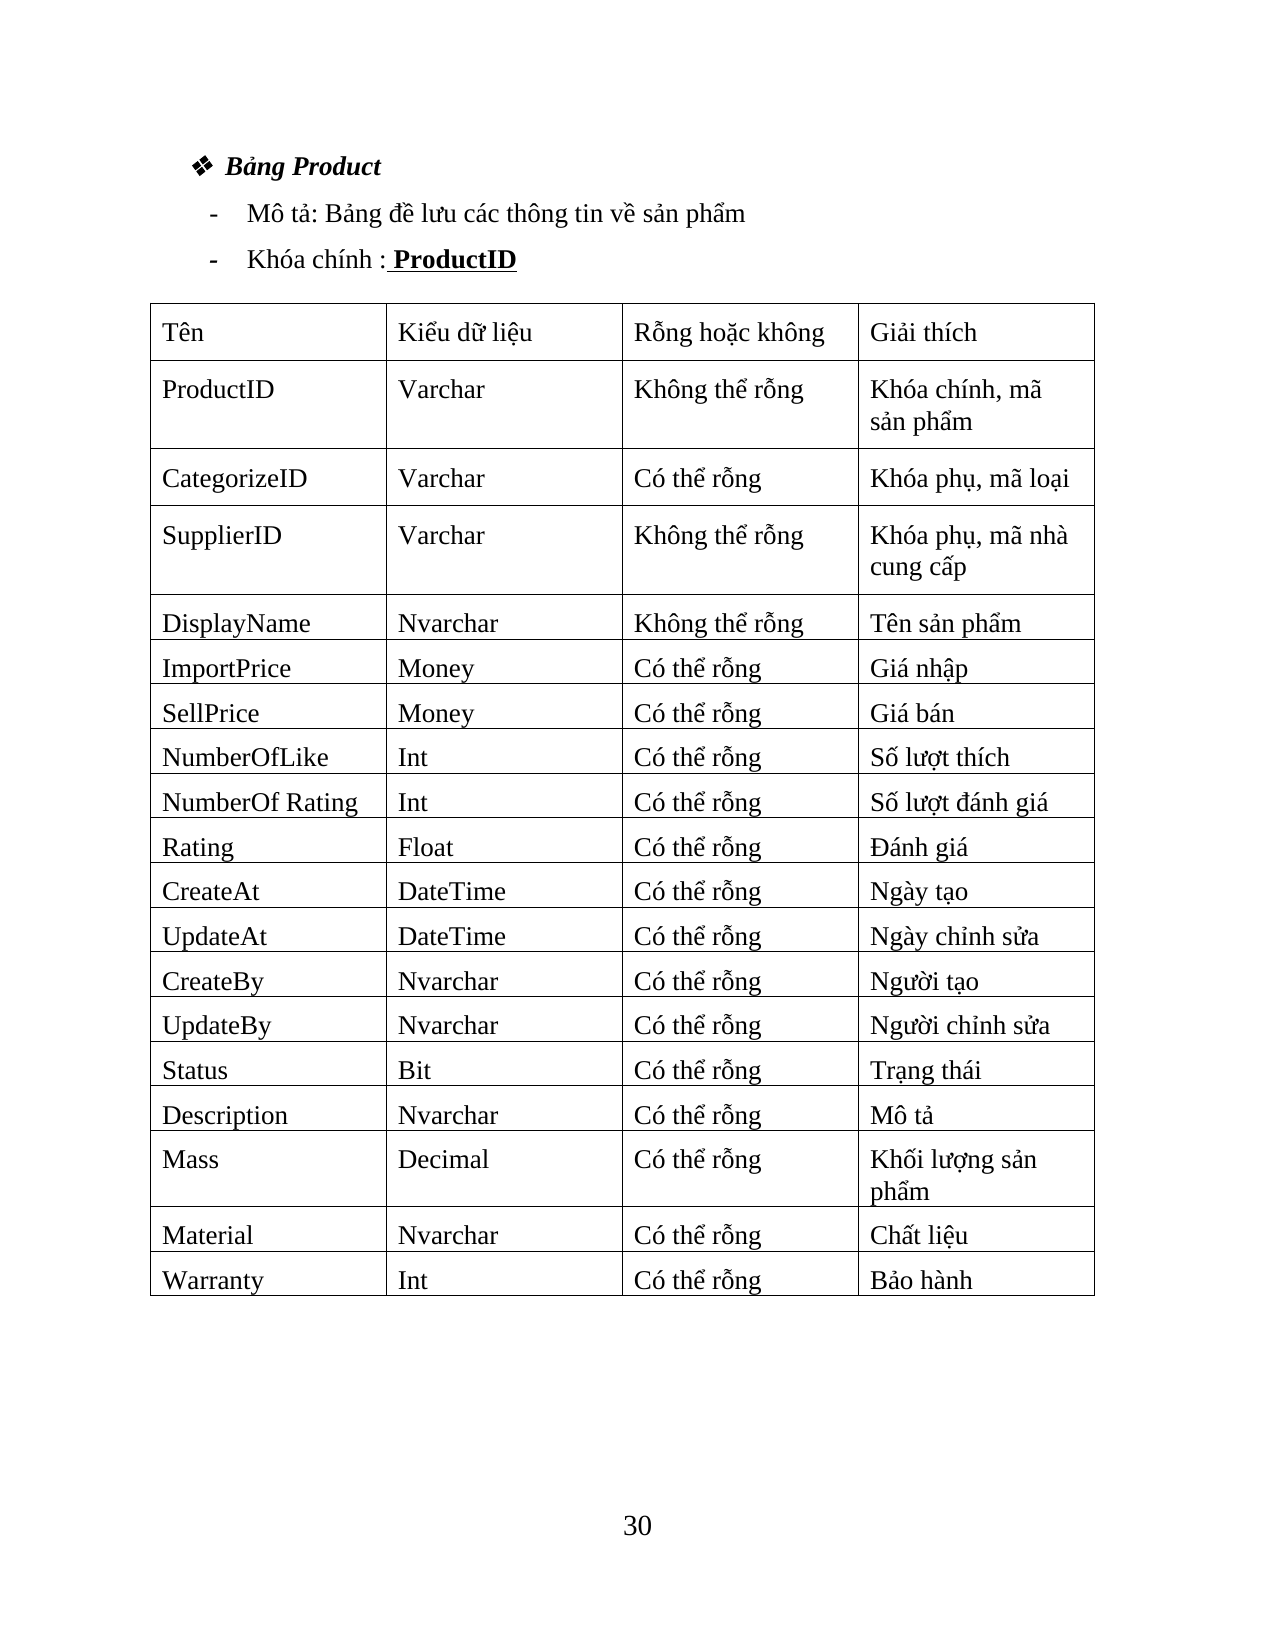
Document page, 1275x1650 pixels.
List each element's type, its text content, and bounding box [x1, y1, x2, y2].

table_cell Giá bán [859, 684, 1094, 728]
table_cell Nvarchar [387, 1086, 622, 1130]
table_cell Khóa phụ, mã nhà cung cấp [859, 506, 1094, 594]
table_cell Người chỉnh sửa [859, 997, 1094, 1041]
table_cell UpdateAt [151, 908, 386, 951]
table_cell Có thể rỗng [623, 1131, 858, 1206]
table_cell Decimal [387, 1131, 622, 1206]
table_cell Mô tả [859, 1086, 1094, 1130]
table_cell Bảo hành [859, 1252, 1094, 1295]
table_cell Mass [151, 1131, 386, 1206]
table_cell ImportPrice [151, 640, 386, 683]
table_cell DateTime [387, 863, 622, 907]
table_cell SellPrice [151, 684, 386, 728]
table_cell Int [387, 774, 622, 817]
table_cell Có thể rỗng [623, 774, 858, 817]
table_cell Money [387, 684, 622, 728]
table_cell DisplayName [151, 595, 386, 638]
table_cell CategorizeID [151, 449, 386, 505]
table_cell DateTime [387, 908, 622, 951]
table_cell UpdateBy [151, 997, 386, 1041]
table_cell Nvarchar [387, 997, 622, 1041]
table_cell Status [151, 1042, 386, 1085]
table_cell Không thể rỗng [623, 506, 858, 594]
table_cell Nvarchar [387, 952, 622, 996]
table_cell CreateBy [151, 952, 386, 996]
table_cell Tên sản phẩm [859, 595, 1094, 638]
table_cell Có thể rỗng [623, 1086, 858, 1130]
table_cell NumberOfLike [151, 729, 386, 772]
table_cell Đánh giá [859, 818, 1094, 862]
table_cell Ngày chỉnh sửa [859, 908, 1094, 951]
table_cell Varchar [387, 506, 622, 594]
table_cell Có thể rỗng [623, 1207, 858, 1251]
table_cell Khóa chính, mã sản phẩm [859, 361, 1094, 448]
table_cell Int [387, 1252, 622, 1295]
table_cell Có thể rỗng [623, 640, 858, 683]
table_cell Float [387, 818, 622, 862]
table_cell Rating [151, 818, 386, 862]
table_cell Khối lượng sản phẩm [859, 1131, 1094, 1206]
table_cell Số lượt đánh giá [859, 774, 1094, 817]
table_header Kiểu dữ liệu [387, 304, 622, 360]
table_header Rỗng hoặc không [623, 304, 858, 360]
list Bảng Product [187, 150, 1125, 181]
table_cell ProductID [151, 361, 386, 448]
table_cell CreateAt [151, 863, 386, 907]
table_cell Có thể rỗng [623, 684, 858, 728]
table_cell Varchar [387, 449, 622, 505]
table_cell Không thể rỗng [623, 361, 858, 448]
list Mô tả: Bảng đề lưu các thông tin về sản phẩm [209, 197, 1125, 228]
table_cell Nvarchar [387, 1207, 622, 1251]
table_cell Trạng thái [859, 1042, 1094, 1085]
table_cell Nvarchar [387, 595, 622, 638]
table_cell Có thể rỗng [623, 1042, 858, 1085]
table_cell Có thể rỗng [623, 997, 858, 1041]
table_cell NumberOf Rating [151, 774, 386, 817]
table_cell Khóa phụ, mã loại [859, 449, 1094, 505]
table_cell Description [151, 1086, 386, 1130]
table_cell Ngày tạo [859, 863, 1094, 907]
list Khóa chính : ProductID [209, 243, 1125, 275]
table_cell Có thể rỗng [623, 1252, 858, 1295]
table_cell Giá nhập [859, 640, 1094, 683]
table_cell Money [387, 640, 622, 683]
table_cell Varchar [387, 361, 622, 448]
table_cell Int [387, 729, 622, 772]
table_cell Warranty [151, 1252, 386, 1295]
table_cell Người tạo [859, 952, 1094, 996]
table_cell Chất liệu [859, 1207, 1094, 1251]
table_cell Có thể rỗng [623, 729, 858, 772]
table_cell Có thể rỗng [623, 908, 858, 951]
table_cell Số lượt thích [859, 729, 1094, 772]
table_cell Có thể rỗng [623, 449, 858, 505]
table_cell Material [151, 1207, 386, 1251]
table_cell Có thể rỗng [623, 818, 858, 862]
table_cell Có thể rỗng [623, 952, 858, 996]
table_cell SupplierID [151, 506, 386, 594]
table_header Giải thích [859, 304, 1094, 360]
table_cell Có thể rỗng [623, 863, 858, 907]
table_cell Không thể rỗng [623, 595, 858, 638]
table_header Tên [151, 304, 386, 360]
table_cell Bit [387, 1042, 622, 1085]
